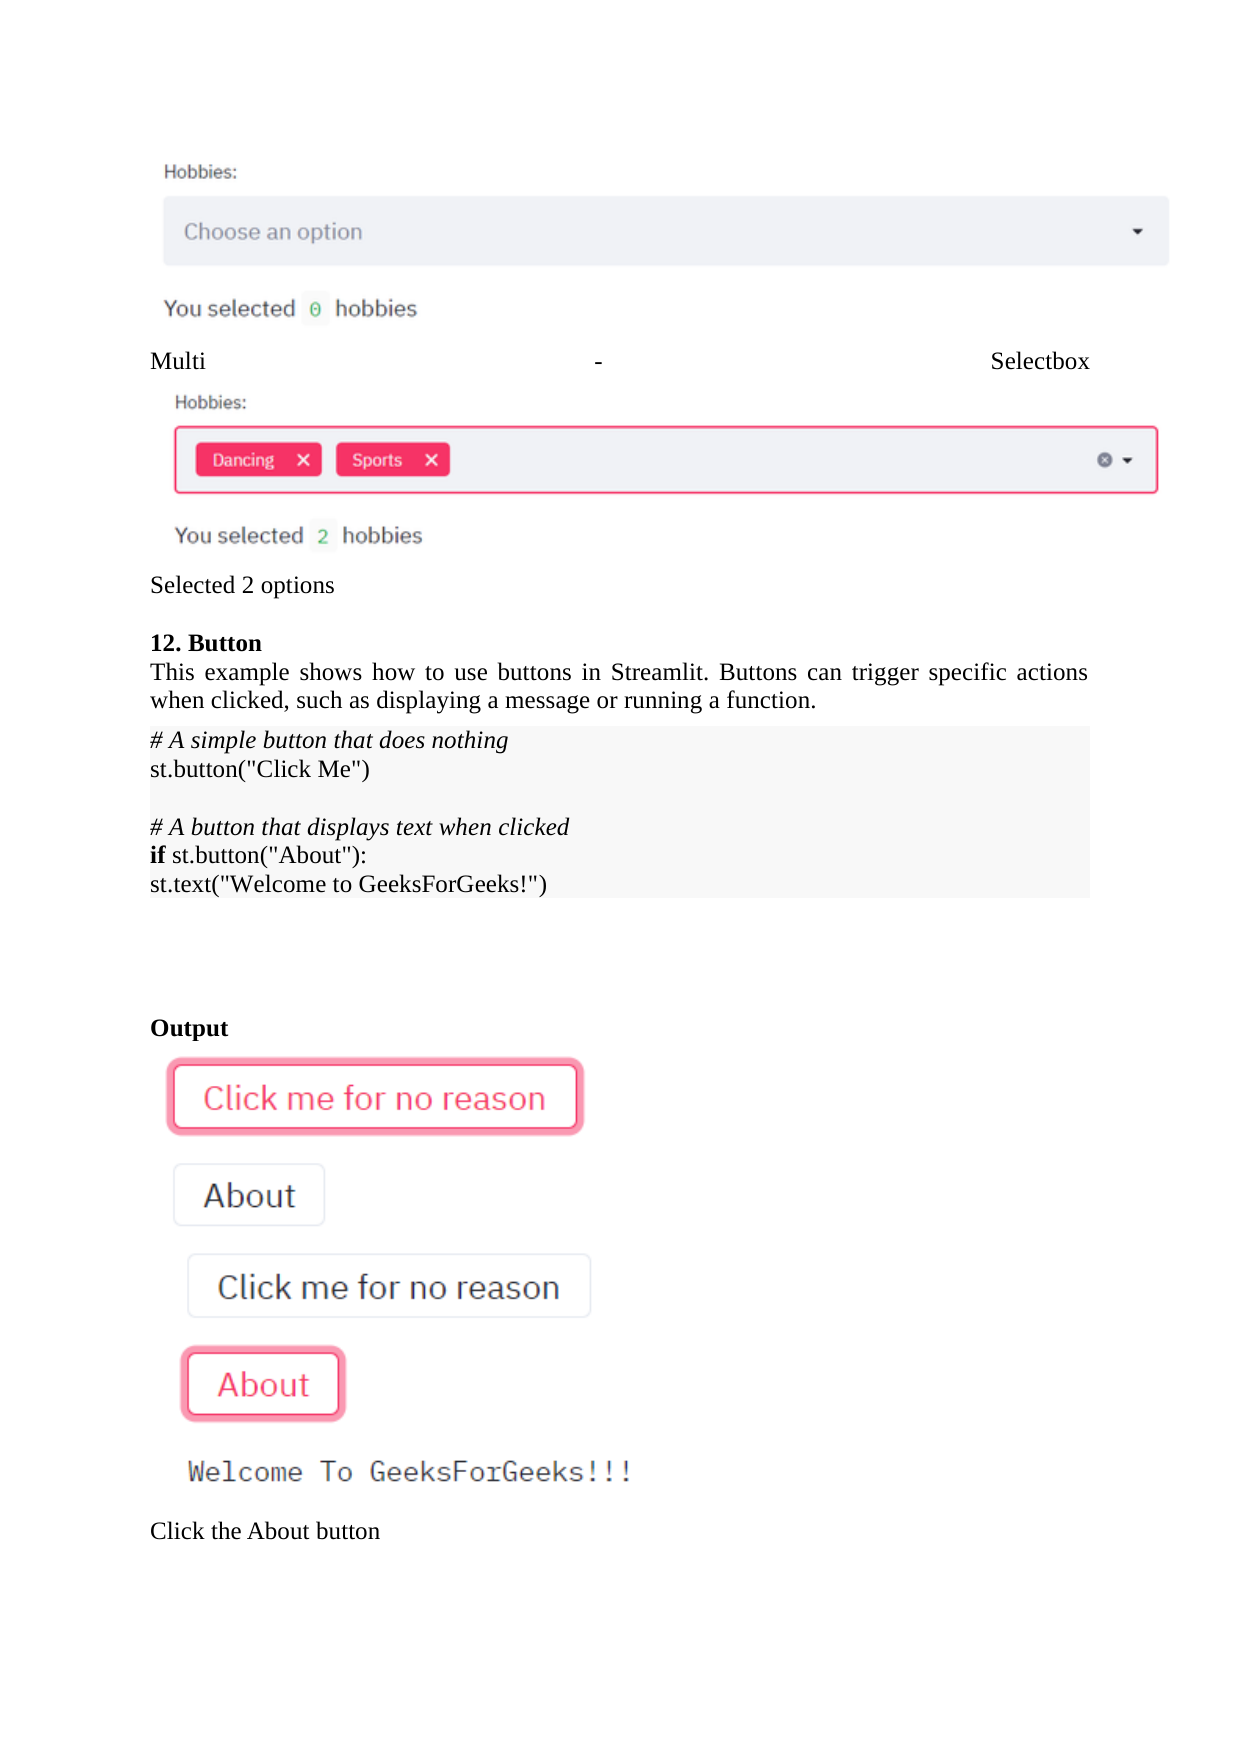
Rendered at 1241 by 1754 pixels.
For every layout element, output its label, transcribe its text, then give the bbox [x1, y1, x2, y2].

text Multi - SelectboxSelected 2 options [150, 346, 1090, 374]
text 12. Button [150, 628, 1090, 657]
text # A simple button that does nothing [150, 726, 1090, 754]
text st.text("Welcome to GeeksForGeeks!") [150, 869, 1090, 898]
text # A button that displays text when clicked [150, 812, 1090, 841]
text if st.button("About"): [150, 841, 1090, 869]
picture [150, 1041, 676, 1516]
text Click the About button [150, 1516, 1090, 1545]
picture [150, 150, 1182, 346]
text Output [150, 1013, 1090, 1042]
text st.button("Click Me") [150, 754, 1090, 783]
text Multi - SelectboxSelected 2 options [150, 571, 1090, 599]
picture [150, 374, 1182, 571]
text This example shows how to use buttons in Streamlit. Buttons can trigger specific actions when clicked, such as displaying a message or running a function. [150, 657, 1090, 714]
